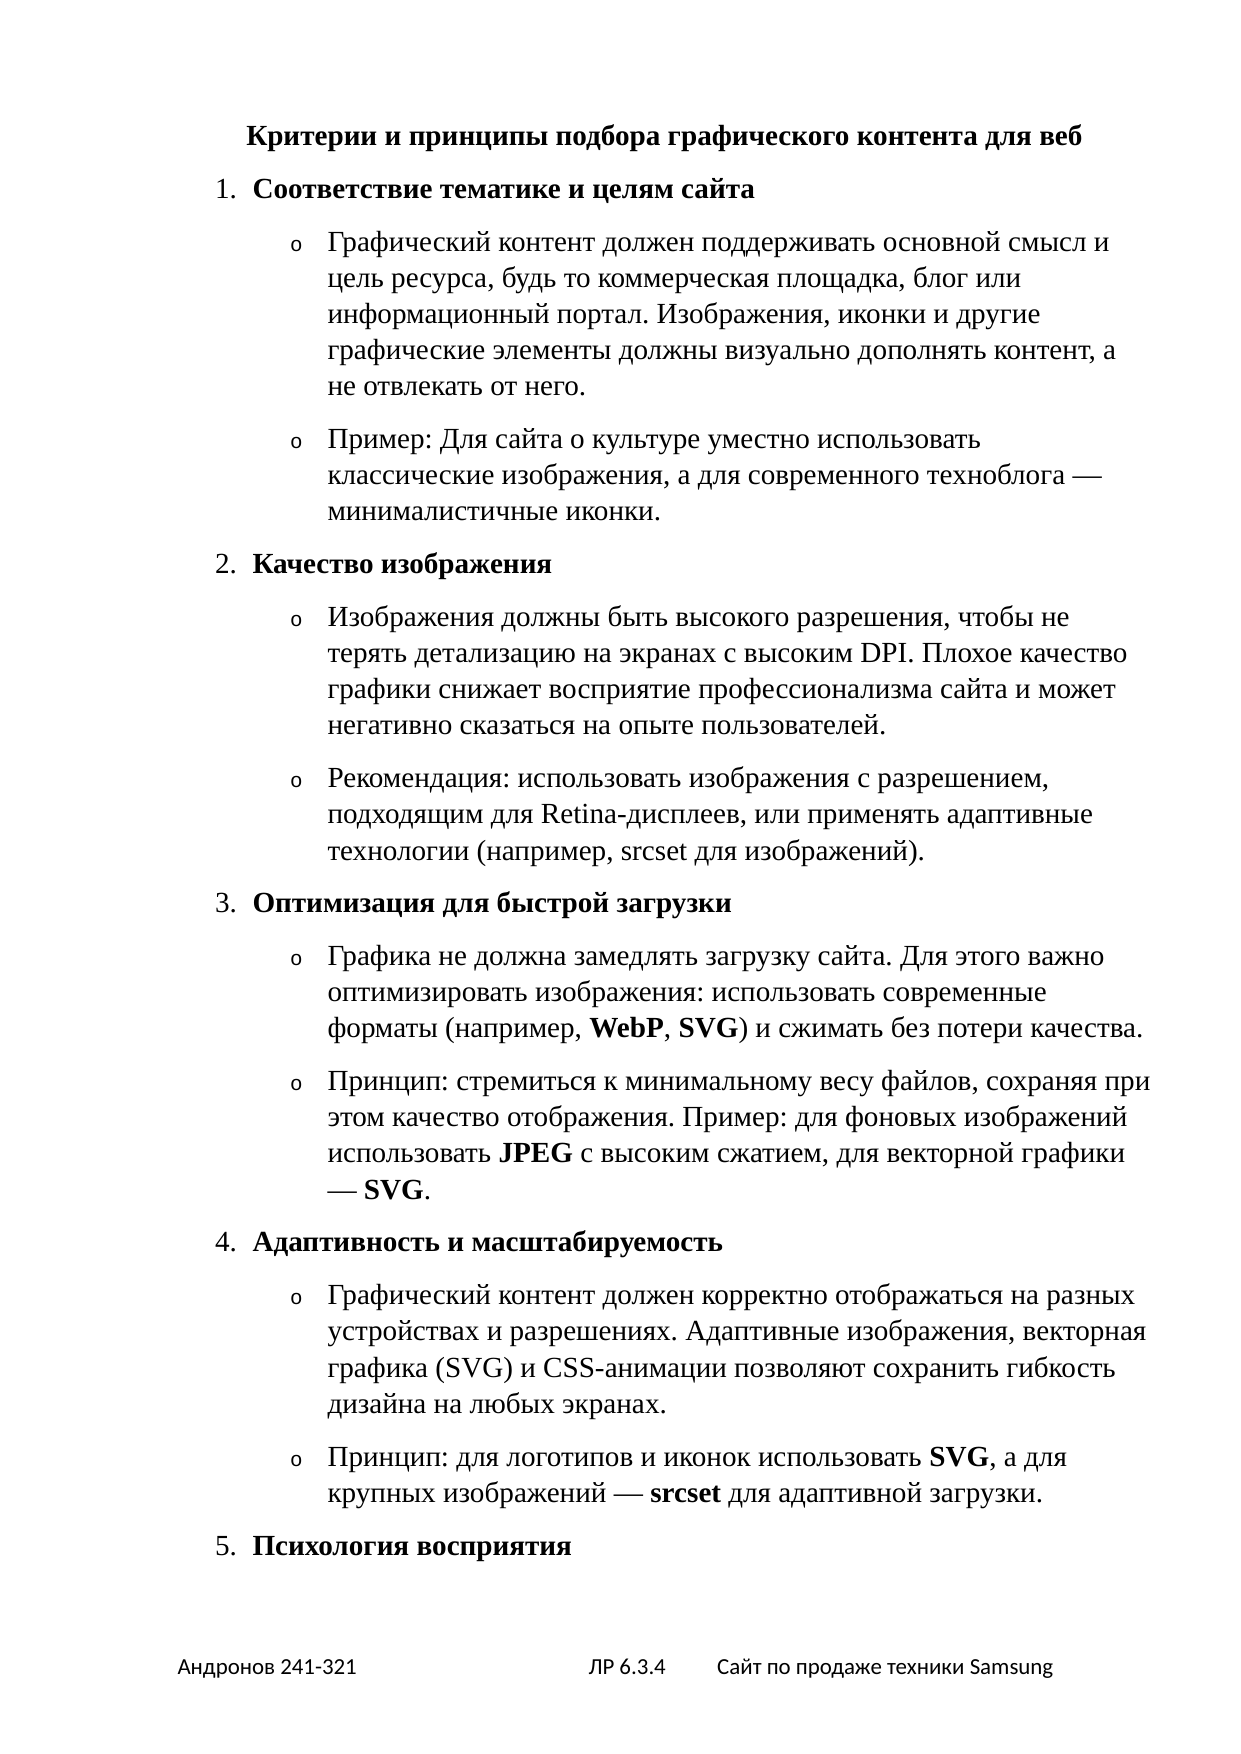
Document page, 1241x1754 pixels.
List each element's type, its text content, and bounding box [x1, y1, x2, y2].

list Психология восприятия [215, 1528, 1152, 1561]
list Принцип: для логотипов и иконок использовать SVG, а для крупных изображений — srcset для адаптивной загрузки. [290, 1439, 1152, 1508]
list Соответствие тематике и целям сайта [215, 171, 1152, 204]
list Графика не должна замедлять загрузку сайта. Для этого важно оптимизировать изображения: использовать современные форматы (например, WebP, SVG) и сжимать без потери качества. [290, 938, 1152, 1044]
list Графический контент должен поддерживать основной смысл и цель ресурса, будь то коммерческая площадка, блог или информационный портал. Изображения, иконки и другие графические элементы должны визуально дополнять контент, а не отвлекать от него. [290, 224, 1152, 402]
list Адаптивность и масштабируемость [215, 1224, 1152, 1258]
list Пример: Для сайта о культуре уместно использовать классические изображения, а для современного техноблога — минималистичные иконки. [290, 421, 1152, 527]
list Изображения должны быть высокого разрешения, чтобы не терять детализацию на экранах с высоким DPI. Плохое качество графики снижает восприятие профессионализма сайта и может негативно сказаться на опыте пользователей. [290, 599, 1152, 741]
list Рекомендация: использовать изображения с разрешением, подходящим для Retina-дисплеев, или применять адаптивные технологии (например, srcset для изображений). [290, 760, 1152, 866]
text Критерии и принципы подбора графического контента для веб [177, 118, 1152, 152]
list Качество изображения [215, 546, 1152, 580]
list Графический контент должен корректно отображаться на разных устройствах и разрешениях. Адаптивные изображения, векторная графика (SVG) и CSS-анимации позволяют сохранить гибкость дизайна на любых экранах. [290, 1277, 1152, 1419]
list Принцип: стремиться к минимальному весу файлов, сохраняя при этом качество отображения. Пример: для фоновых изображений использовать JPEG с высоким сжатием, для векторной графики — SVG. [290, 1063, 1152, 1205]
list Оптимизация для быстрой загрузки [215, 885, 1152, 919]
